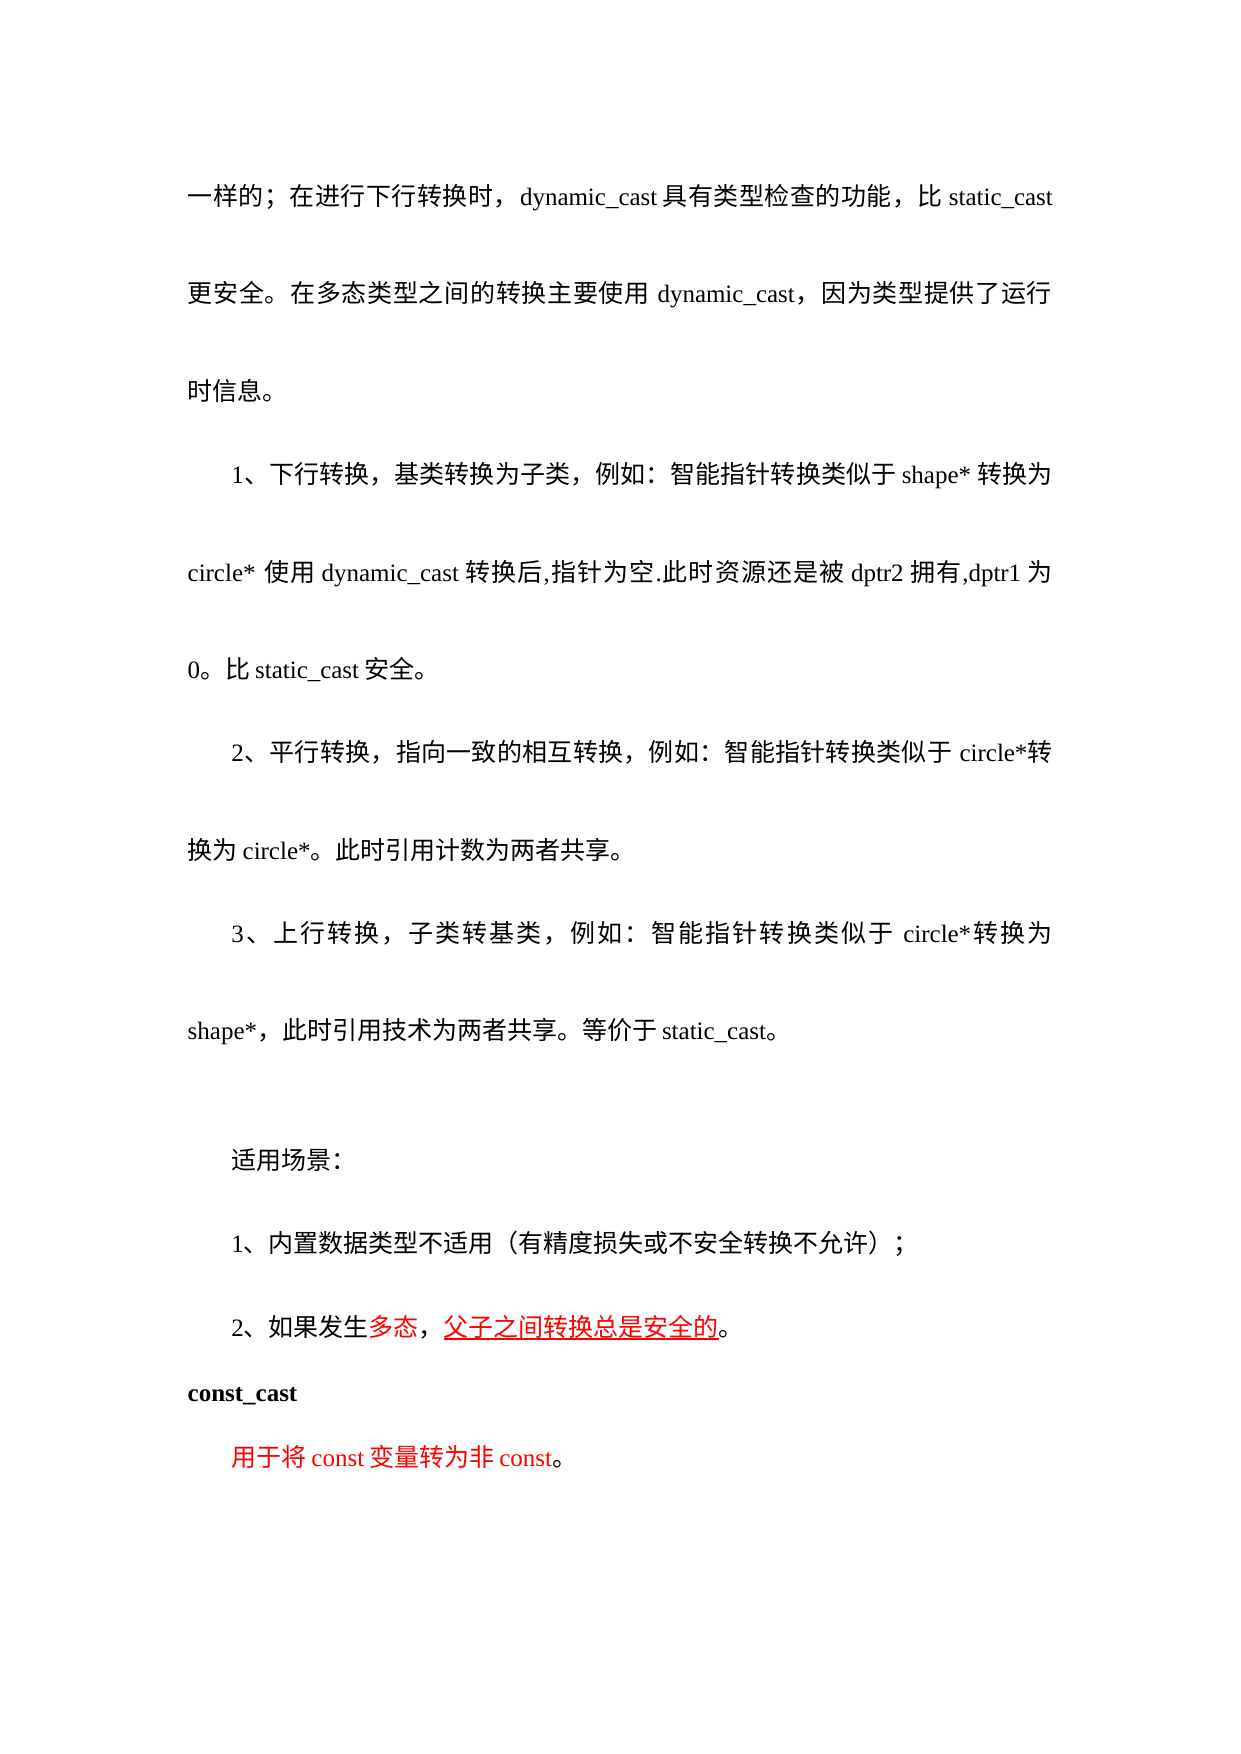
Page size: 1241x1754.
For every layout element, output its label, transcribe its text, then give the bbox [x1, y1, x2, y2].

text 2、平行转换，指向一致的相互转换，例如：智能指针转换类似于circle*转换为circle*。此时引用计数为两者共享。 [187, 718, 1053, 881]
text 用于将const变量转为非const。 [187, 1423, 1053, 1488]
subtitle const_cast [187, 1376, 1053, 1408]
list 如果发生多态，父子之间转换总是安全的。 [187, 1293, 1053, 1358]
text 1、下行转换，基类转换为子类，例如：智能指针转换类似于shape* 转换为circle* 使用dynamic_cast转换后,指针为空.此时资源还是被dptr2拥有,dptr1为0。比static_cast安全。 [187, 440, 1053, 700]
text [187, 162, 1053, 422]
text 适用场景： [187, 1126, 1053, 1191]
list 内置数据类型不适用（有精度损失或不安全转换不允许）； [187, 1209, 1053, 1274]
text 3、上行转换，子类转基类，例如：智能指针转换类似于circle*转换为shape*，此时引用技术为两者共享。等价于static_cast。 [187, 899, 1053, 1061]
